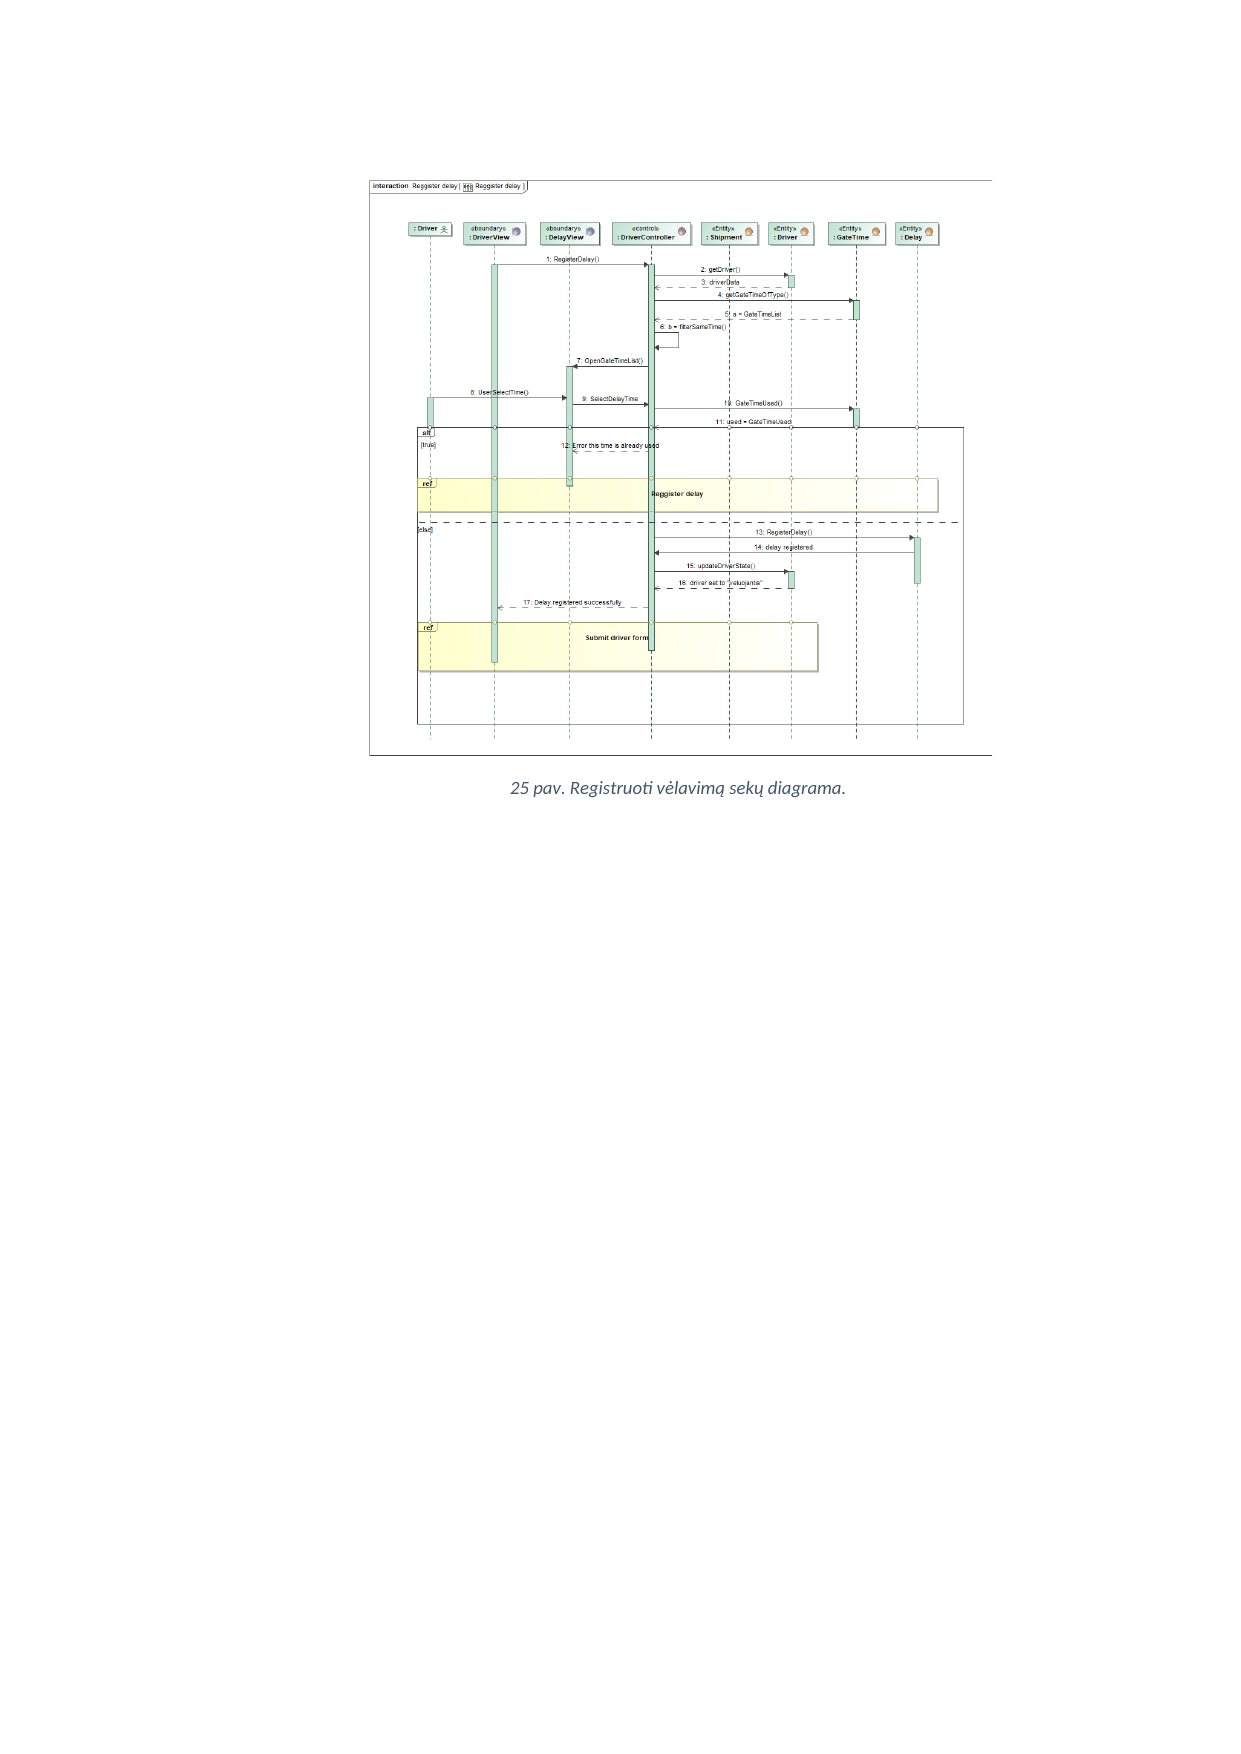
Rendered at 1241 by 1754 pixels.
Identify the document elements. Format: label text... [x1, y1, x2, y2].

picture [366, 177, 993, 758]
